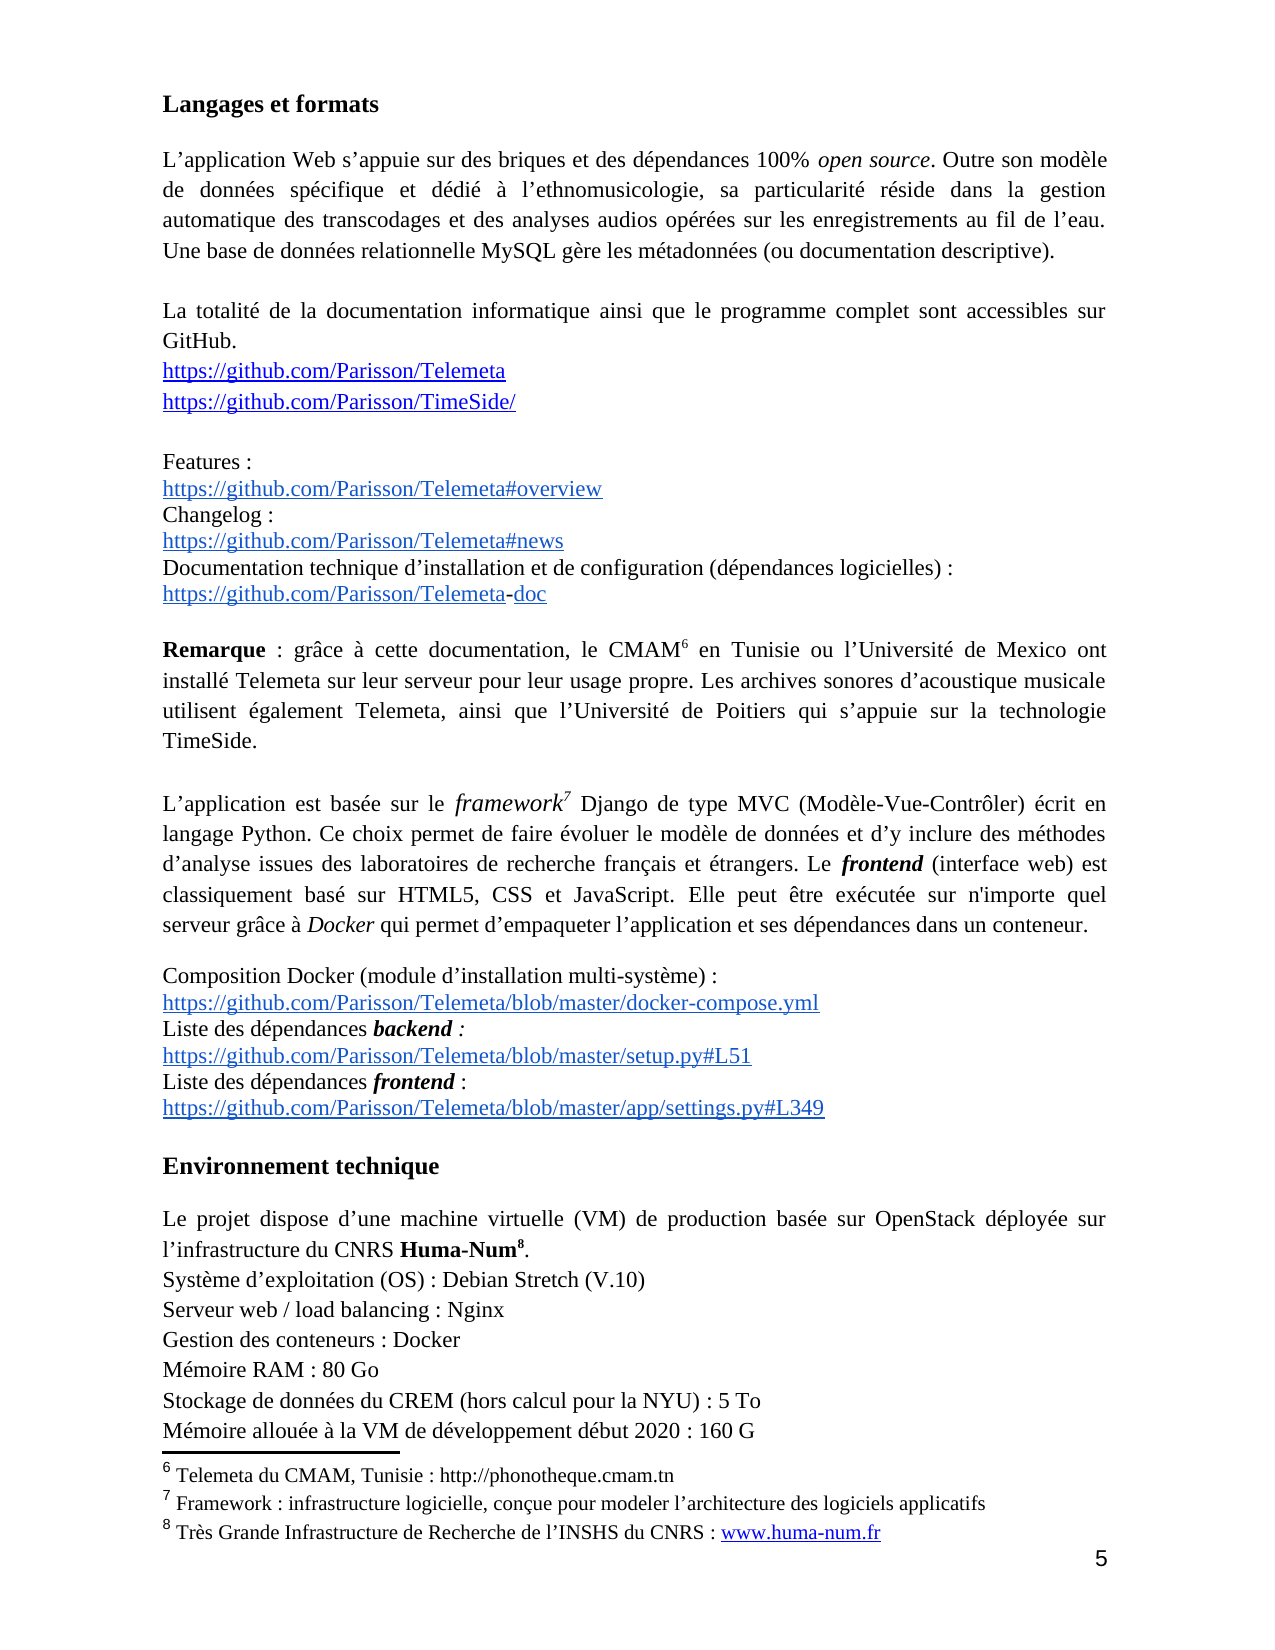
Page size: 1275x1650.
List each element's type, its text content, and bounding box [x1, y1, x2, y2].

text Liste des dépendances frontend : [162, 1068, 1107, 1094]
text Environnement technique [162, 1151, 1107, 1180]
text Documentation technique d’installation et de configuration (dépendances logicielles) : https://github.com/Parisson/Telemeta-doc [162, 554, 1107, 606]
text La totalité de la documentation informatique ainsi que le programme complet sont accessibles sur GitHub. [162, 297, 1107, 354]
text https://github.com/Parisson/Telemeta/blob/master/docker-compose.yml [162, 989, 1107, 1015]
text Langages et formats [162, 89, 1107, 117]
text https://github.com/Parisson/Telemeta#news [162, 527, 1107, 554]
text Mémoire RAM : 80 Go [162, 1357, 1107, 1383]
text Stockage de données du CREM (hors calcul pour la NYU) : 5 To [162, 1387, 1107, 1413]
text Le projet dispose d’une machine virtuelle (VM) de production basée sur OpenStack déployée sur l’infrastructure du CNRS Huma-Num. [162, 1206, 1107, 1262]
text L’application Web s’appuie sur des briques et des dépendances 100% open source. Outre son modèle de données spécifique et dédié à l’ethnomusicologie, sa particularité réside dans la gestion automatique des transcodages et des analyses audios opérées sur les enregistrements au fil de l’eau. Une base de données relationnelle MySQL gère les métadonnées (ou documentation descriptive). [162, 146, 1107, 263]
text Remarque : grâce à cette documentation, le CMAM en Tunisie ou l’Université de Mexico ont installé Telemeta sur leur serveur pour leur usage propre. Les archives sonores d’acoustique musicale utilisent également Telemeta, ainsi que l’Université de Poitiers qui s’appuie sur la technologie TimeSide. [162, 637, 1107, 753]
text https://github.com/Parisson/Telemeta [162, 358, 1107, 384]
text https://github.com/Parisson/TimeSide/ [162, 388, 1107, 414]
text Mémoire allouée à la VM de développement début 2020 : 160 G [162, 1417, 1107, 1443]
text https://github.com/Parisson/Telemeta/blob/master/setup.py#L51 [162, 1042, 1107, 1068]
text https://github.com/Parisson/Telemeta/blob/master/app/settings.py#L349 [162, 1094, 1107, 1121]
text Features : [162, 448, 1107, 474]
text Composition Docker (module d’installation multi-système) : [162, 963, 1107, 989]
text Gestion des conteneurs : Docker [162, 1326, 1107, 1353]
text Serveur web / load balancing : Nginx [162, 1296, 1107, 1322]
text Liste des dépendances backend : [162, 1015, 1107, 1042]
text https://github.com/Parisson/Telemeta#overview [162, 474, 1107, 501]
text Système d’exploitation (OS) : Debian Stretch (V.10) [162, 1266, 1107, 1292]
text L’application est basée sur le framework Django de type MVC (Modèle-Vue-Contrôler) écrit en langage Python. Ce choix permet de faire évoluer le modèle de données et d’y inclure des méthodes d’analyse issues des laboratoires de recherche français et étrangers. Le frontend (interface web) est classiquement basé sur HTML5, CSS et JavaScript. Elle peut être exécutée sur n'importe quel serveur grâce à Docker qui permet d’empaqueter l’application et ses dépendances dans un conteneur. [162, 788, 1107, 937]
text Changelog : [162, 501, 1107, 527]
